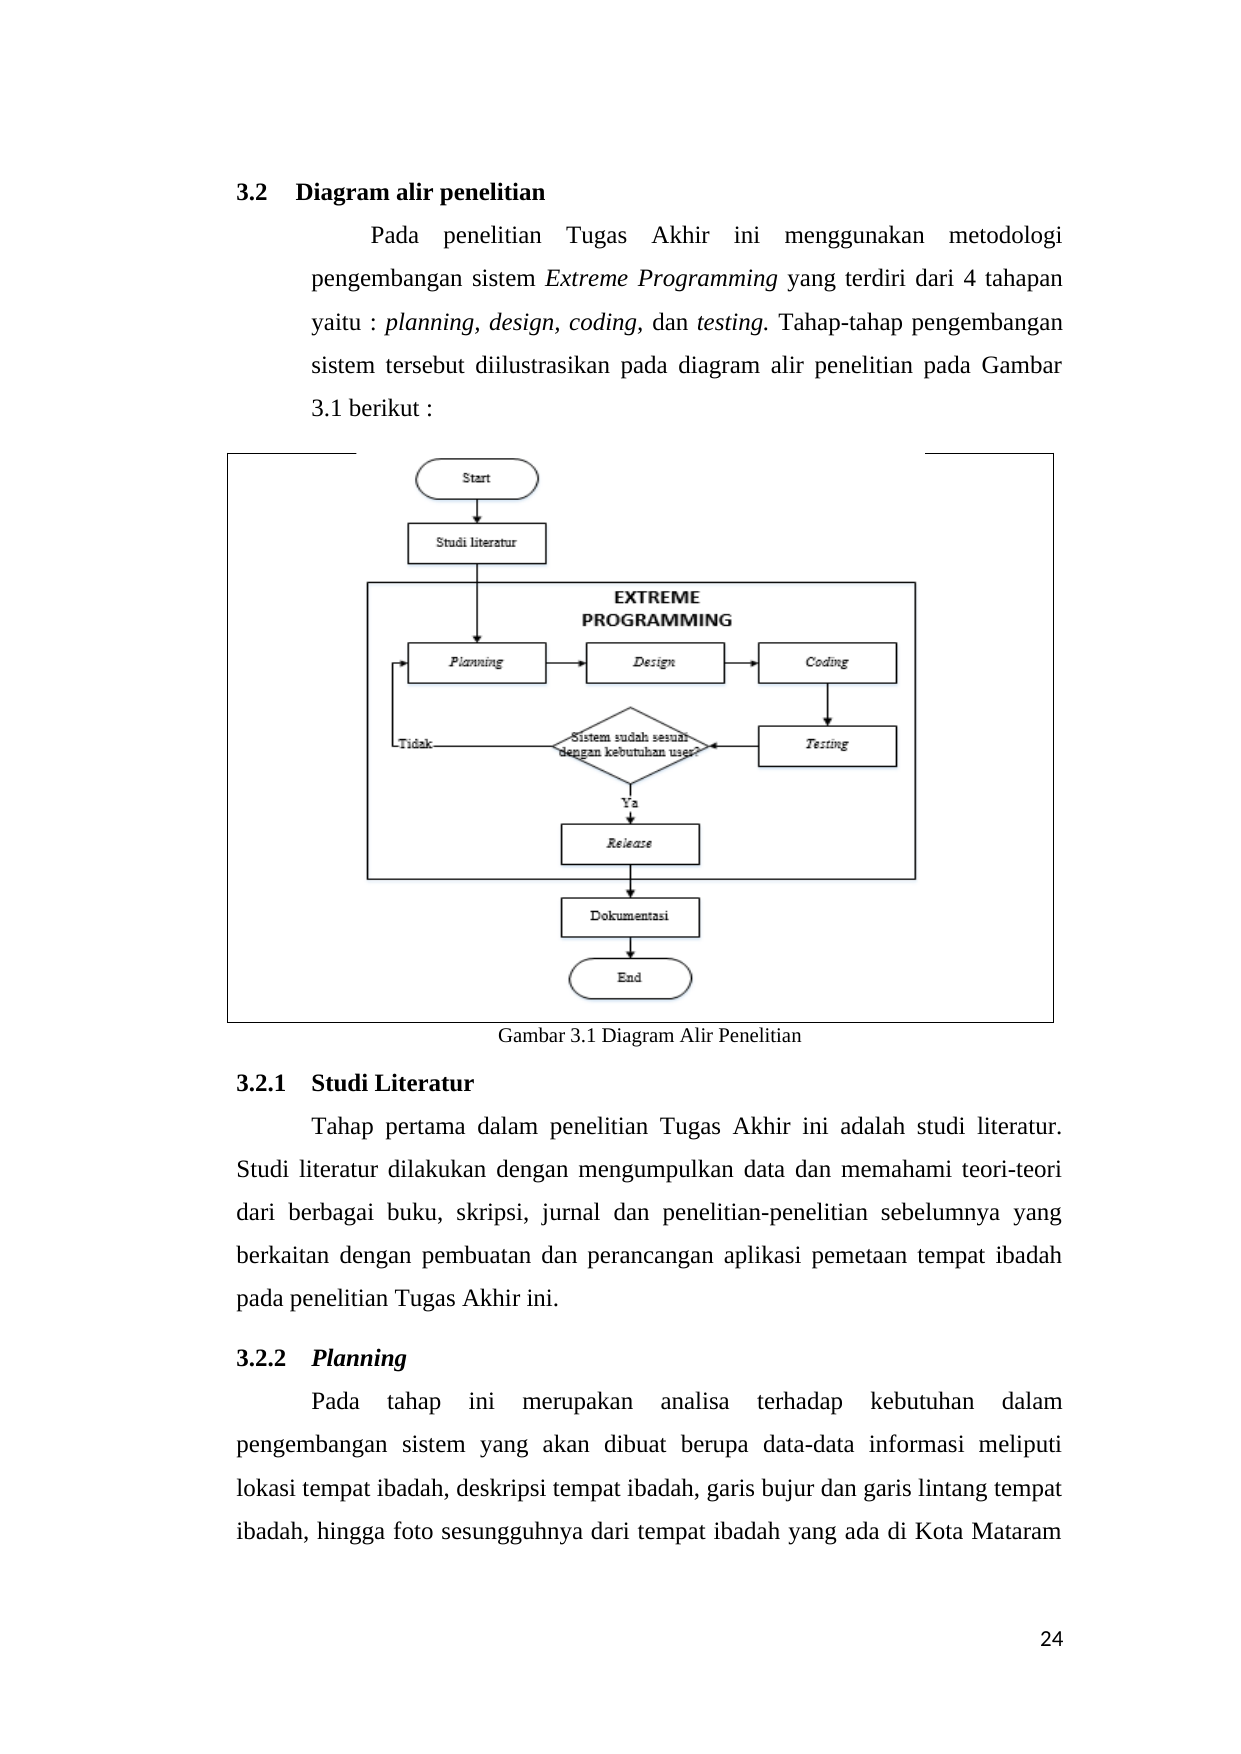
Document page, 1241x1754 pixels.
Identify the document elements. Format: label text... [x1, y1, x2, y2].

subtitle Planning [236, 1343, 1063, 1372]
text Pada penelitian Tugas Akhir ini menggunakan metodologi pengembangan sistem Extreme Programming yang terdiri dari 4 tahapan yaitu : planning, design, coding, dan testing. Tahap-tahap pengembangan sistem tersebut diilustrasikan pada diagram alir penelitian pada Gambar 3.1 berikut : [311, 220, 1063, 422]
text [236, 1386, 1063, 1544]
subtitle Diagram alir penelitian [236, 177, 1063, 206]
subtitle Studi Literatur [236, 1068, 1063, 1097]
text Tahap pertama dalam penelitian Tugas Akhir ini adalah studi literatur. Studi literatur dilakukan dengan mengumpulkan data dan memahami teori-teori dari berbagai buku, skripsi, jurnal dan penelitian-penelitian sebelumnya yang berkaitan dengan pembuatan dan perancangan aplikasi pemetaan tempat ibadah pada penelitian Tugas Akhir ini. [236, 1111, 1063, 1312]
table_header [228, 454, 1053, 1022]
text Gambar 3.1 Diagram Alir Penelitian [236, 1023, 1063, 1047]
picture [356, 453, 925, 1009]
